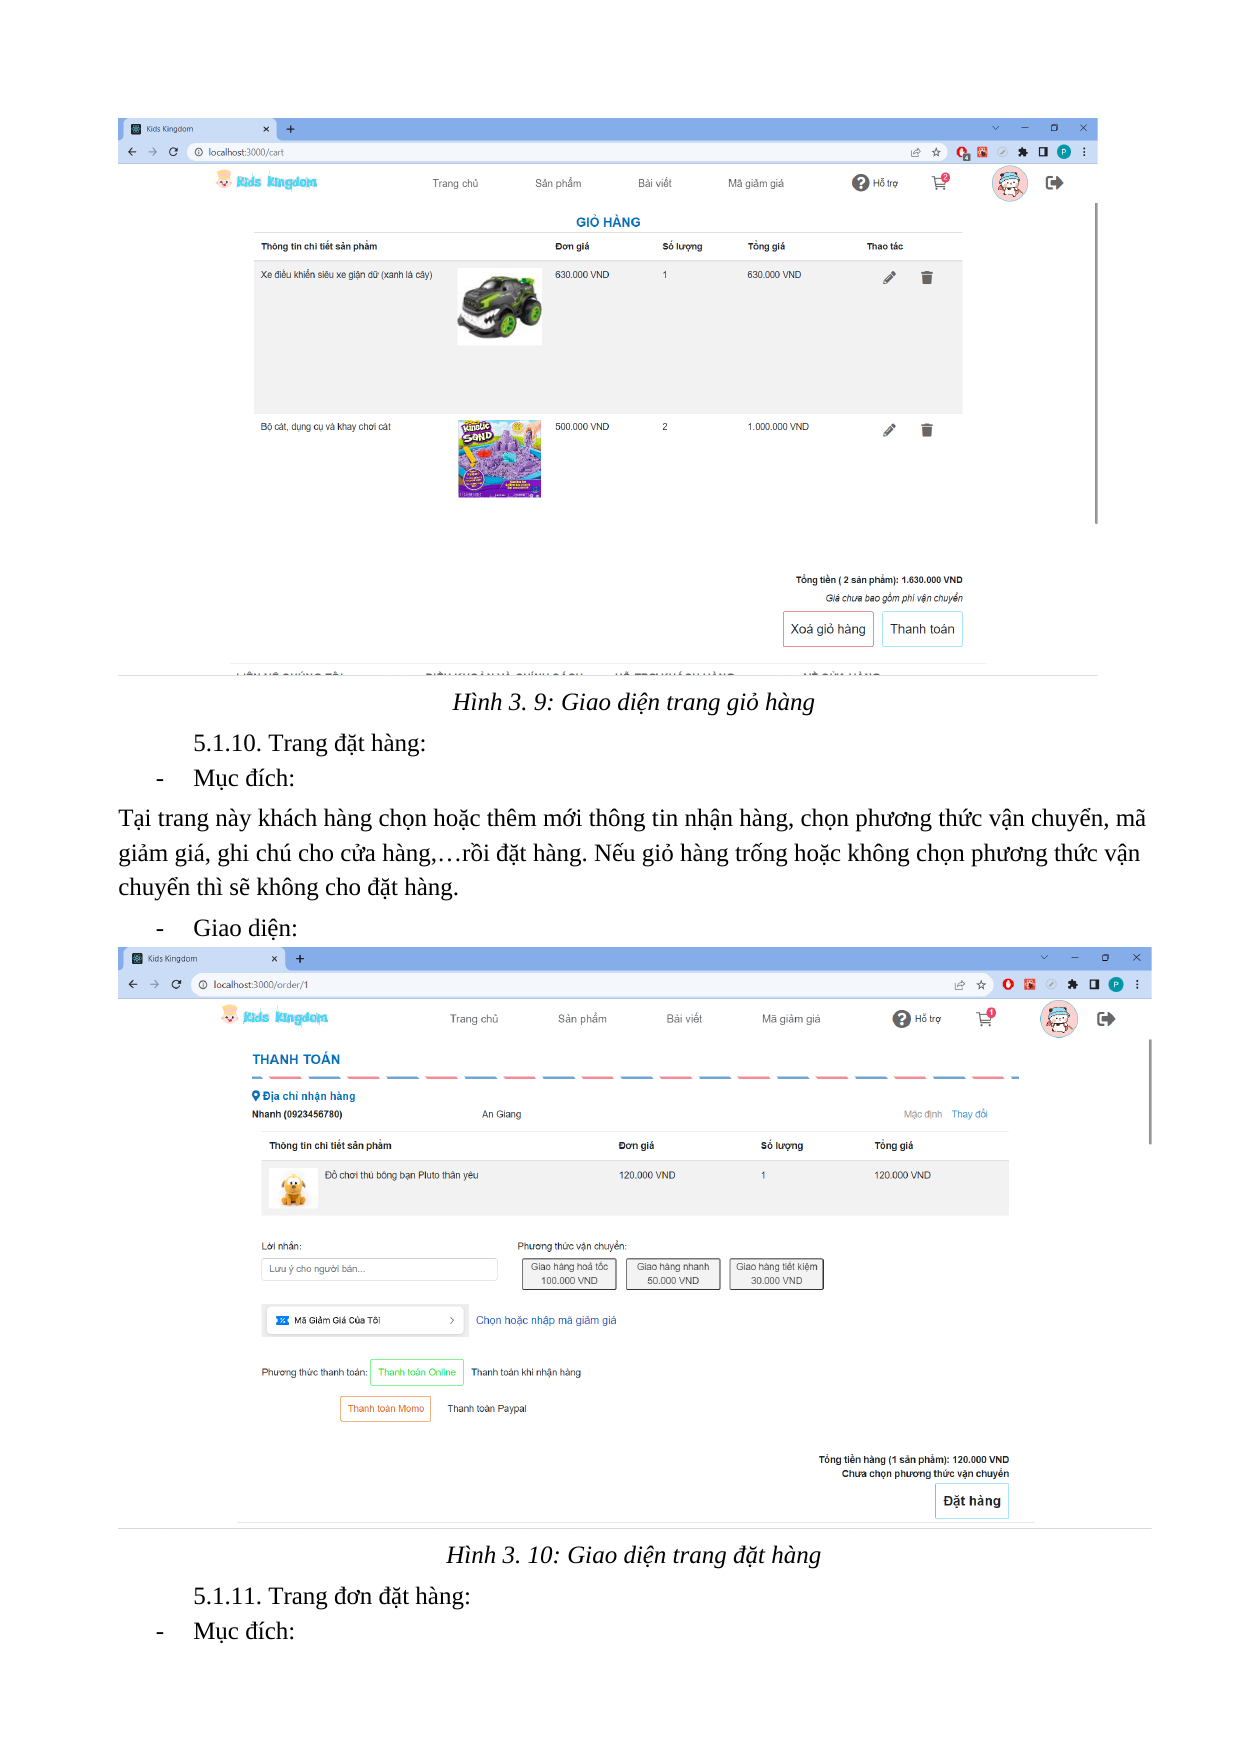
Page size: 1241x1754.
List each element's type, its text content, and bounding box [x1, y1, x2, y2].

list Mục đích: [156, 763, 1152, 791]
list Mục đích: [156, 1616, 1152, 1644]
list Giao diện: [156, 913, 1152, 942]
text Hình 3. 9: Giao diện trang giỏ hàng [118, 687, 1152, 716]
text Tại trang này khách hàng chọn hoặc thêm mới thông tin nhận hàng, chọn phương thức vận chuyển, mã giảm giá, ghi chú cho cửa hàng,…rồi đặt hàng. Nếu giỏ hàng trống hoặc không chọn phương thức vận chuyển thì sẽ không cho đặt hàng. [118, 803, 1152, 901]
list Trang đơn đặt hàng: [193, 1581, 1152, 1610]
text Hình 3. 10: Giao diện trang đặt hàng [118, 1541, 1152, 1569]
list Trang đặt hàng: [193, 728, 1152, 757]
picture [118, 947, 1152, 1529]
picture [118, 118, 1098, 676]
